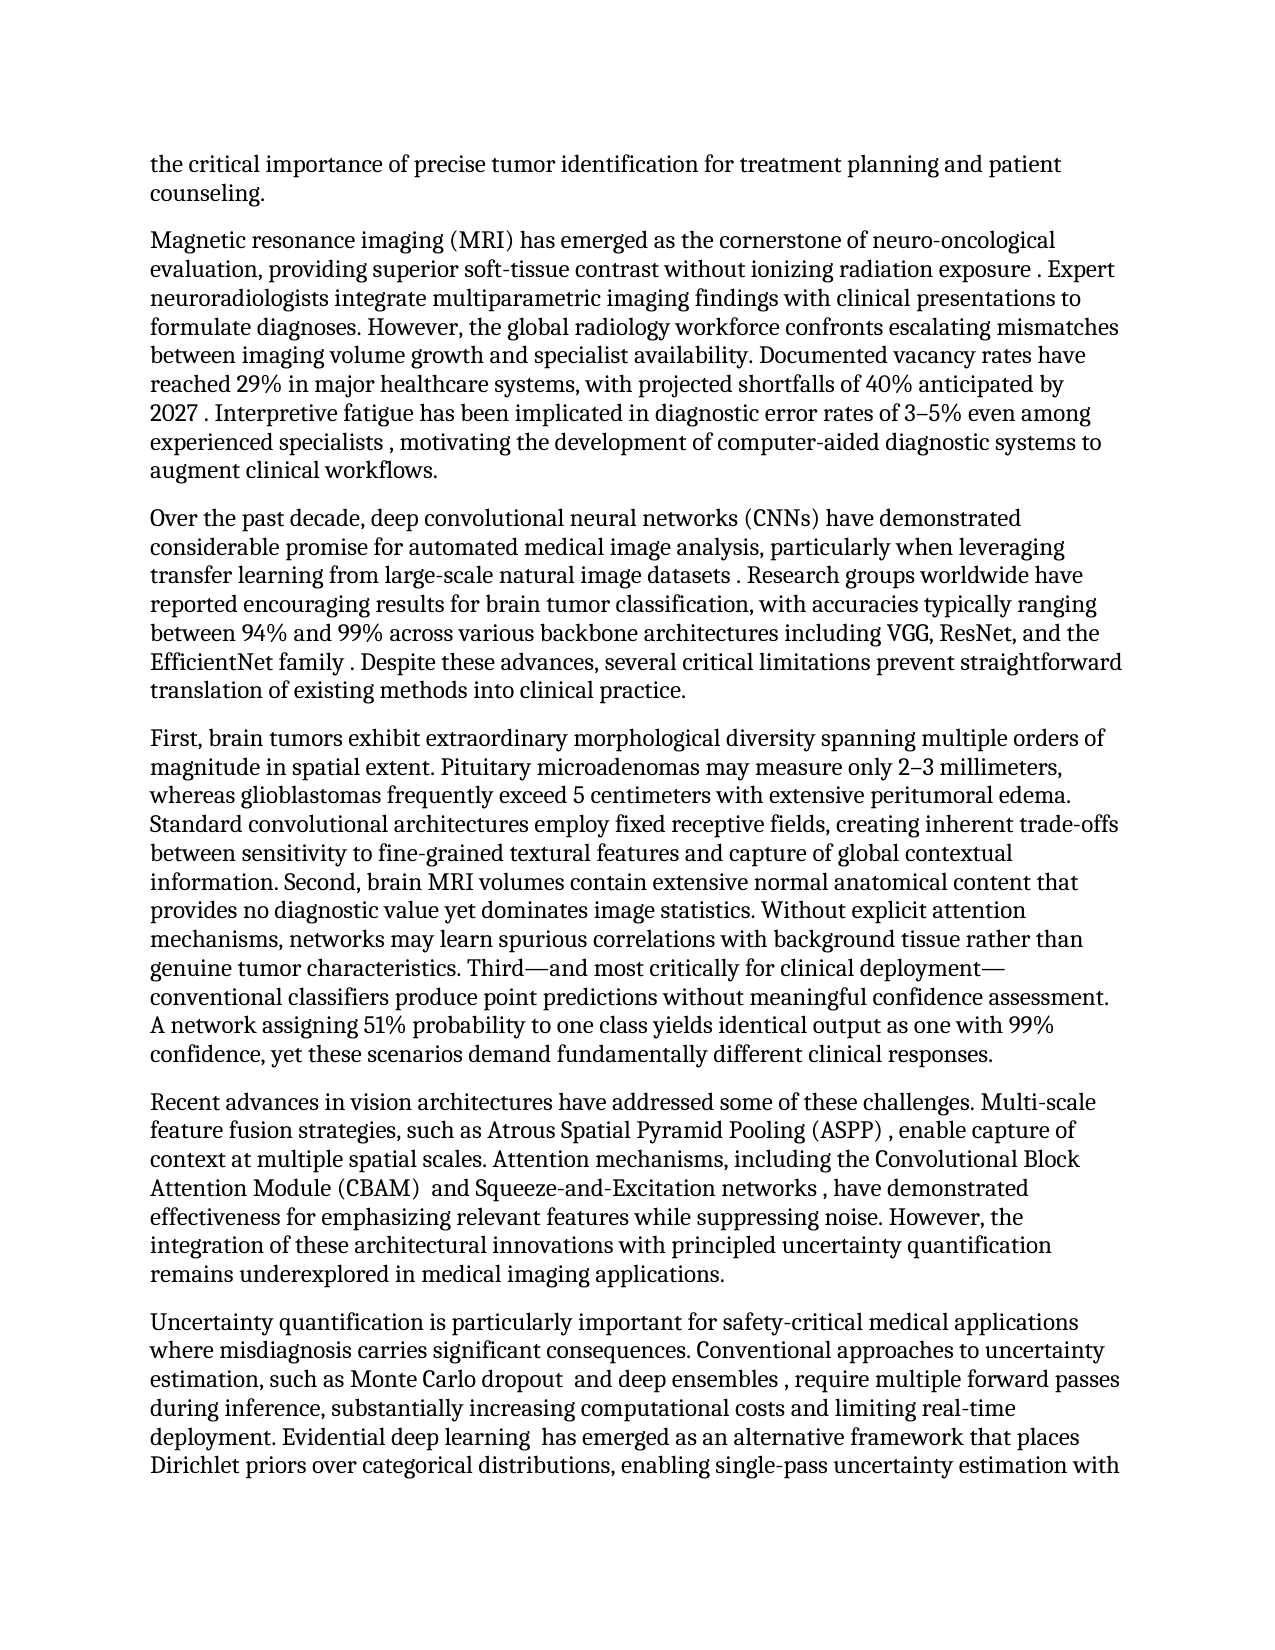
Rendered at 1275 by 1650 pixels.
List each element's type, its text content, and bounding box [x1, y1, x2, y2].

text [150, 1307, 1125, 1480]
text Magnetic resonance imaging (MRI) has emerged as the cornerstone of neuro-oncological evaluation, providing superior soft-tissue contrast without ionizing radiation exposure . Expert neuroradiologists integrate multiparametric imaging findings with clinical presentations to formulate diagnoses. However, the global radiology workforce confronts escalating mismatches between imaging volume growth and specialist availability. Documented vacancy rates have reached 29% in major healthcare systems, with projected shortfalls of 40% anticipated by 2027 . Interpretive fatigue has been implicated in diagnostic error rates of 3–5% even among experienced specialists , motivating the development of computer-aided diagnostic systems to augment clinical workflows. [150, 226, 1125, 485]
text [150, 150, 1125, 207]
text Over the past decade, deep convolutional neural networks (CNNs) have demonstrated considerable promise for automated medical image analysis, particularly when leveraging transfer learning from large-scale natural image datasets . Research groups worldwide have reported encouraging results for brain tumor classification, with accuracies typically ranging between 94% and 99% across various backbone architectures including VGG, ResNet, and the EfficientNet family . Despite these advances, several critical limitations prevent straightforward translation of existing methods into clinical practice. [150, 504, 1125, 705]
text Recent advances in vision architectures have addressed some of these challenges. Multi-scale feature fusion strategies, such as Atrous Spatial Pyramid Pooling (ASPP) , enable capture of context at multiple spatial scales. Attention mechanisms, including the Convolutional Block Attention Module (CBAM) and Squeeze-and-Excitation networks , have demonstrated effectiveness for emphasizing relevant features while suppressing noise. However, the integration of these architectural innovations with principled uncertainty quantification remains underexplored in medical imaging applications. [150, 1087, 1125, 1289]
text First, brain tumors exhibit extraordinary morphological diversity spanning multiple orders of magnitude in spatial extent. Pituitary microadenomas may measure only 2–3 millimeters, whereas glioblastomas frequently exceed 5 centimeters with extensive peritumoral edema. Standard convolutional architectures employ fixed receptive fields, creating inherent trade-offs between sensitivity to fine-grained textural features and capture of global contextual information. Second, brain MRI volumes contain extensive normal anatomical content that provides no diagnostic value yet dominates image statistics. Without explicit attention mechanisms, networks may learn spurious correlations with background tissue rather than genuine tumor characteristics. Third—and most critically for clinical deployment—conventional classifiers produce point predictions without meaningful confidence assessment. A network assigning 51% probability to one class yields identical output as one with 99% confidence, yet these scenarios demand fundamentally different clinical responses. [150, 724, 1125, 1069]
